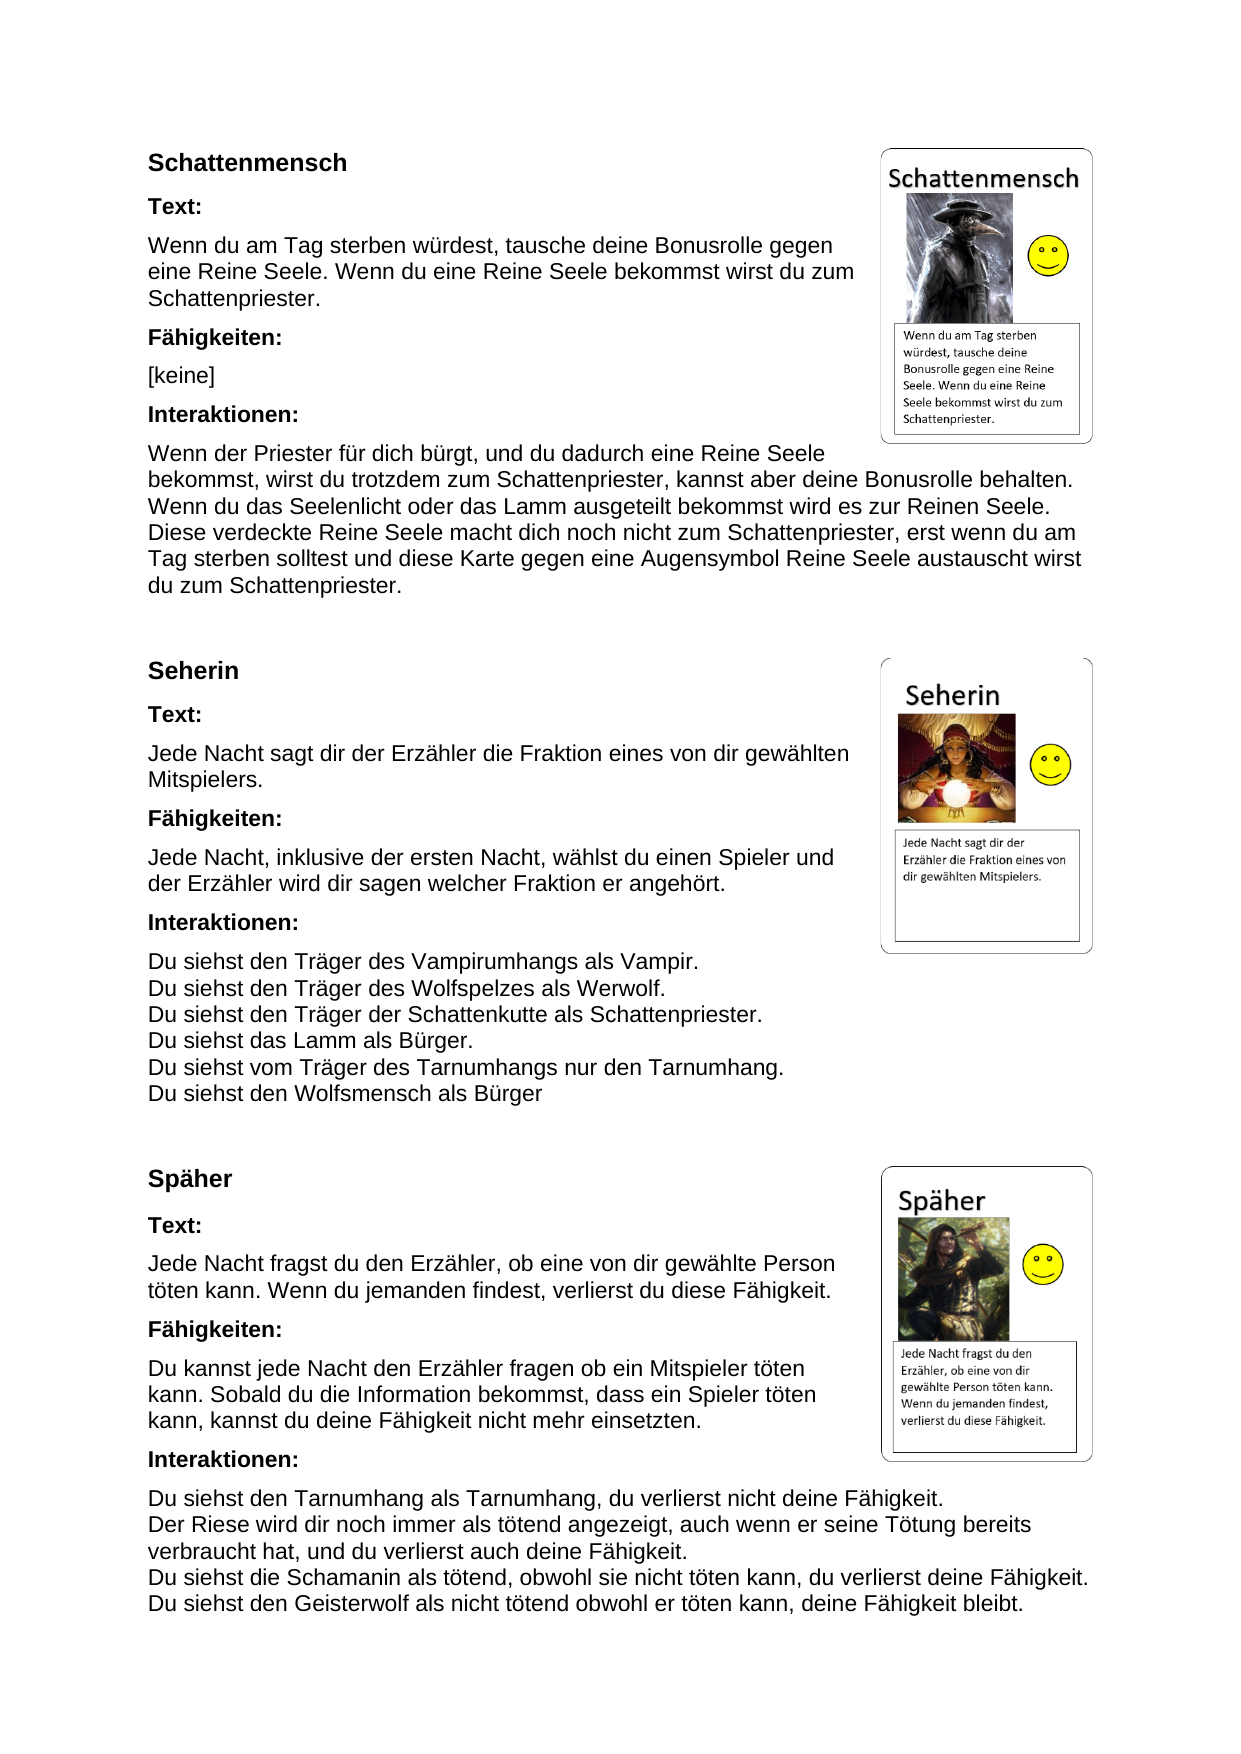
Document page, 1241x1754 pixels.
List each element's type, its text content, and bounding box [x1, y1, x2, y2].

text [keine] [148, 362, 880, 389]
text Jede Nacht fragst du den Erzähler, ob eine von dir gewählte Person töten kann. Wenn du jemanden findest, verlierst du diese Fähigkeit. [148, 1250, 878, 1303]
text Späher [148, 1164, 1093, 1193]
picture [878, 1166, 1093, 1462]
text Du siehst den Tarnumhang als Tarnumhang, du verlierst nicht deine Fähigkeit. Der Riese wird dir noch immer als tötend angezeigt, auch wenn er seine Tötung bereits verbraucht hat, und du verlierst auch deine Fähigkeit. Du siehst die Schamanin als tötend, obwohl sie nicht töten kann, du verlierst deine Fähigkeit. Du siehst den Geisterwolf als nicht tötend obwohl er töten kann, deine Fähigkeit bleibt. [148, 1485, 1093, 1617]
text Wenn du am Tag sterben würdest, tausche deine Bonusrolle gegen eine Reine Seele. Wenn du eine Reine Seele bekommst wirst du zum Schattenpriester. [148, 232, 880, 311]
text Schattenmensch [148, 148, 880, 176]
text Text: [148, 1212, 878, 1238]
text Text: [148, 701, 880, 727]
text Interaktionen: [148, 1446, 1093, 1472]
text Fähigkeiten: [148, 805, 880, 832]
text Text: [148, 193, 880, 219]
picture [880, 658, 1093, 954]
text Seherin [148, 656, 1093, 684]
text Wenn der Priester für dich bürgt, und du dadurch eine Reine Seele bekommst, wirst du trotzdem zum Schattenpriester, kannst aber deine Bonusrolle behalten. Wenn du das Seelenlicht oder das Lamm ausgeteilt bekommst wird es zur Reinen Seele. Diese verdeckte Reine Seele macht dich noch nicht zum Schattenpriester, erst wenn du am Tag sterben solltest und diese Karte gegen eine Augensymbol Reine Seele austauscht wirst du zum Schattenpriester. [148, 440, 1093, 598]
text Du siehst den Träger des Vampirumhangs als Vampir. Du siehst den Träger des Wolfspelzes als Werwolf. Du siehst den Träger der Schattenkutte als Schattenpriester. Du siehst das Lamm als Bürger. Du siehst vom Träger des Tarnumhangs nur den Tarnumhang. Du siehst den Wolfsmensch als Bürger [148, 948, 1093, 1106]
text Jede Nacht, inklusive der ersten Nacht, wählst du einen Spieler und der Erzähler wird dir sagen welcher Fraktion er angehört. [148, 844, 880, 897]
picture [880, 148, 1093, 444]
text Jede Nacht sagt dir der Erzähler die Fraktion eines von dir gewählten Mitspielers. [148, 740, 880, 793]
text Fähigkeiten: [148, 1316, 878, 1342]
text Interaktionen: [148, 909, 880, 936]
text Du kannst jede Nacht den Erzähler fragen ob ein Mitspieler töten kann. Sobald du die Information bekommst, dass ein Spieler töten kann, kannst du deine Fähigkeit nicht mehr einsetzten. [148, 1354, 878, 1433]
text Fähigkeiten: [148, 323, 880, 350]
text Interaktionen: [148, 401, 880, 427]
